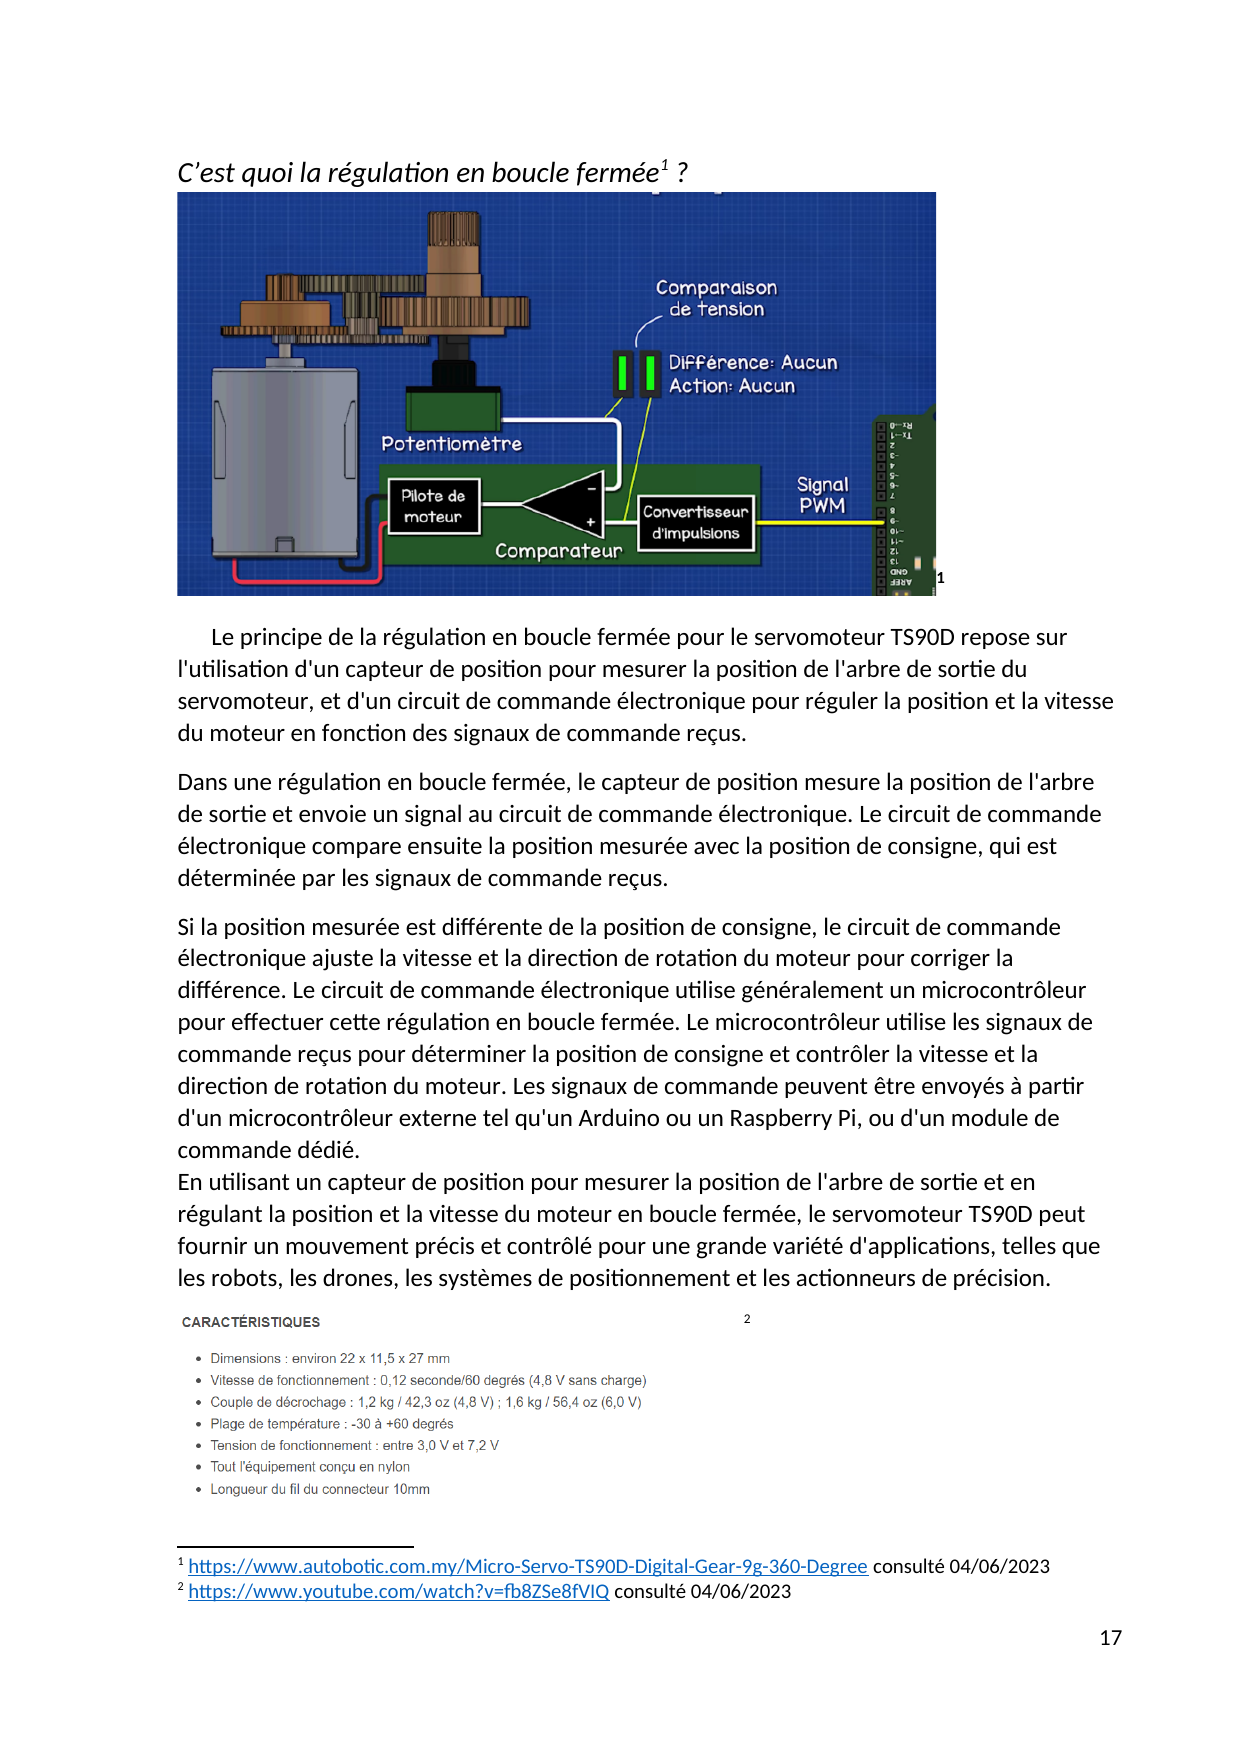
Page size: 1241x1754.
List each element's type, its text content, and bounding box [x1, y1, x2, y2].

picture [177, 192, 937, 596]
picture [177, 1313, 651, 1503]
text Le principe de la régulation en boucle fermée pour le servomoteur TS90D repose sur l'utilisation d'un capteur de position pour mesurer la position de l'arbre de sortie du servomoteur, et d'un circuit de commande électronique pour réguler la position et la vitesse du moteur en fonction des signaux de commande reçus. [177, 621, 1122, 748]
text Si la position mesurée est différente de la position de consigne, le circuit de commande électronique ajuste la vitesse et la direction de rotation du moteur pour corriger la différence. Le circuit de commande électronique utilise généralement un microcontrôleur pour effectuer cette régulation en boucle fermée. Le microcontrôleur utilise les signaux de commande reçus pour déterminer la position de consigne et contrôler la vitesse et la direction de rotation du moteur. Les signaux de commande peuvent être envoyés à partir d'un microcontrôleur externe tel qu'un Arduino ou un Raspberry Pi, ou d'un module de commande dédié. En utilisant un capteur de position pour mesurer la position de l'arbre de sortie et en régulant la position et la vitesse du moteur en boucle fermée, le servomoteur TS90D peut fournir un mouvement précis et contrôlé pour une grande variété d'applications, telles que les robots, les drones, les systèmes de positionnement et les actionneurs de précision. [177, 911, 1122, 1293]
text Dans une régulation en boucle fermée, le capteur de position mesure la position de l'arbre de sortie et envoie un signal au circuit de commande électronique. Le circuit de commande électronique compare ensuite la position mesurée avec la position de consigne, qui est déterminée par les signaux de commande reçus. [177, 766, 1122, 892]
subtitle C’est quoi la régulation en boucle fermée1 ? [177, 154, 1122, 190]
